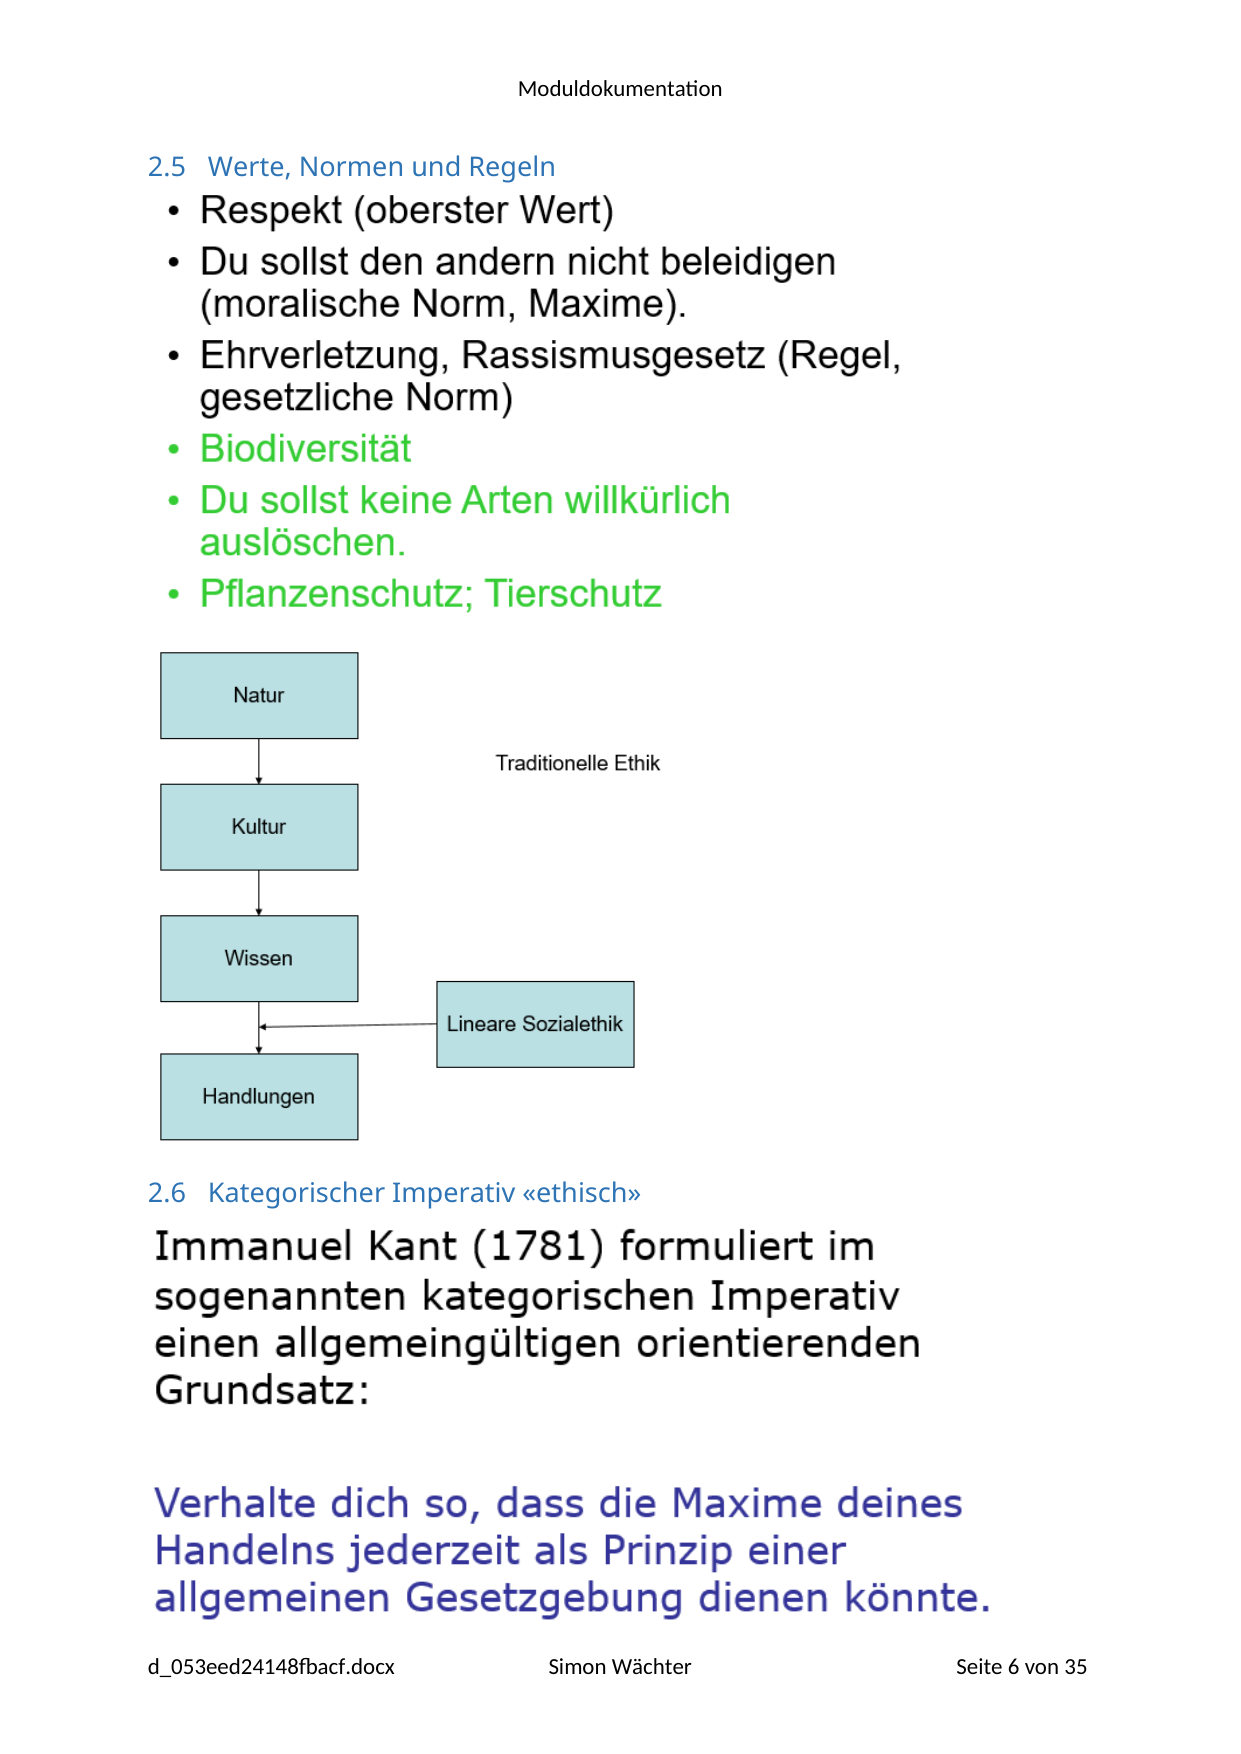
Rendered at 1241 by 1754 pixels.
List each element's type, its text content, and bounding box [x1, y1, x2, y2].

subtitle Werte, Normen und Regeln [148, 148, 1093, 184]
picture [147, 187, 967, 622]
picture [147, 1213, 1010, 1629]
picture [147, 640, 874, 1156]
subtitle Kategorischer Imperativ «ethisch» [148, 1174, 1093, 1211]
